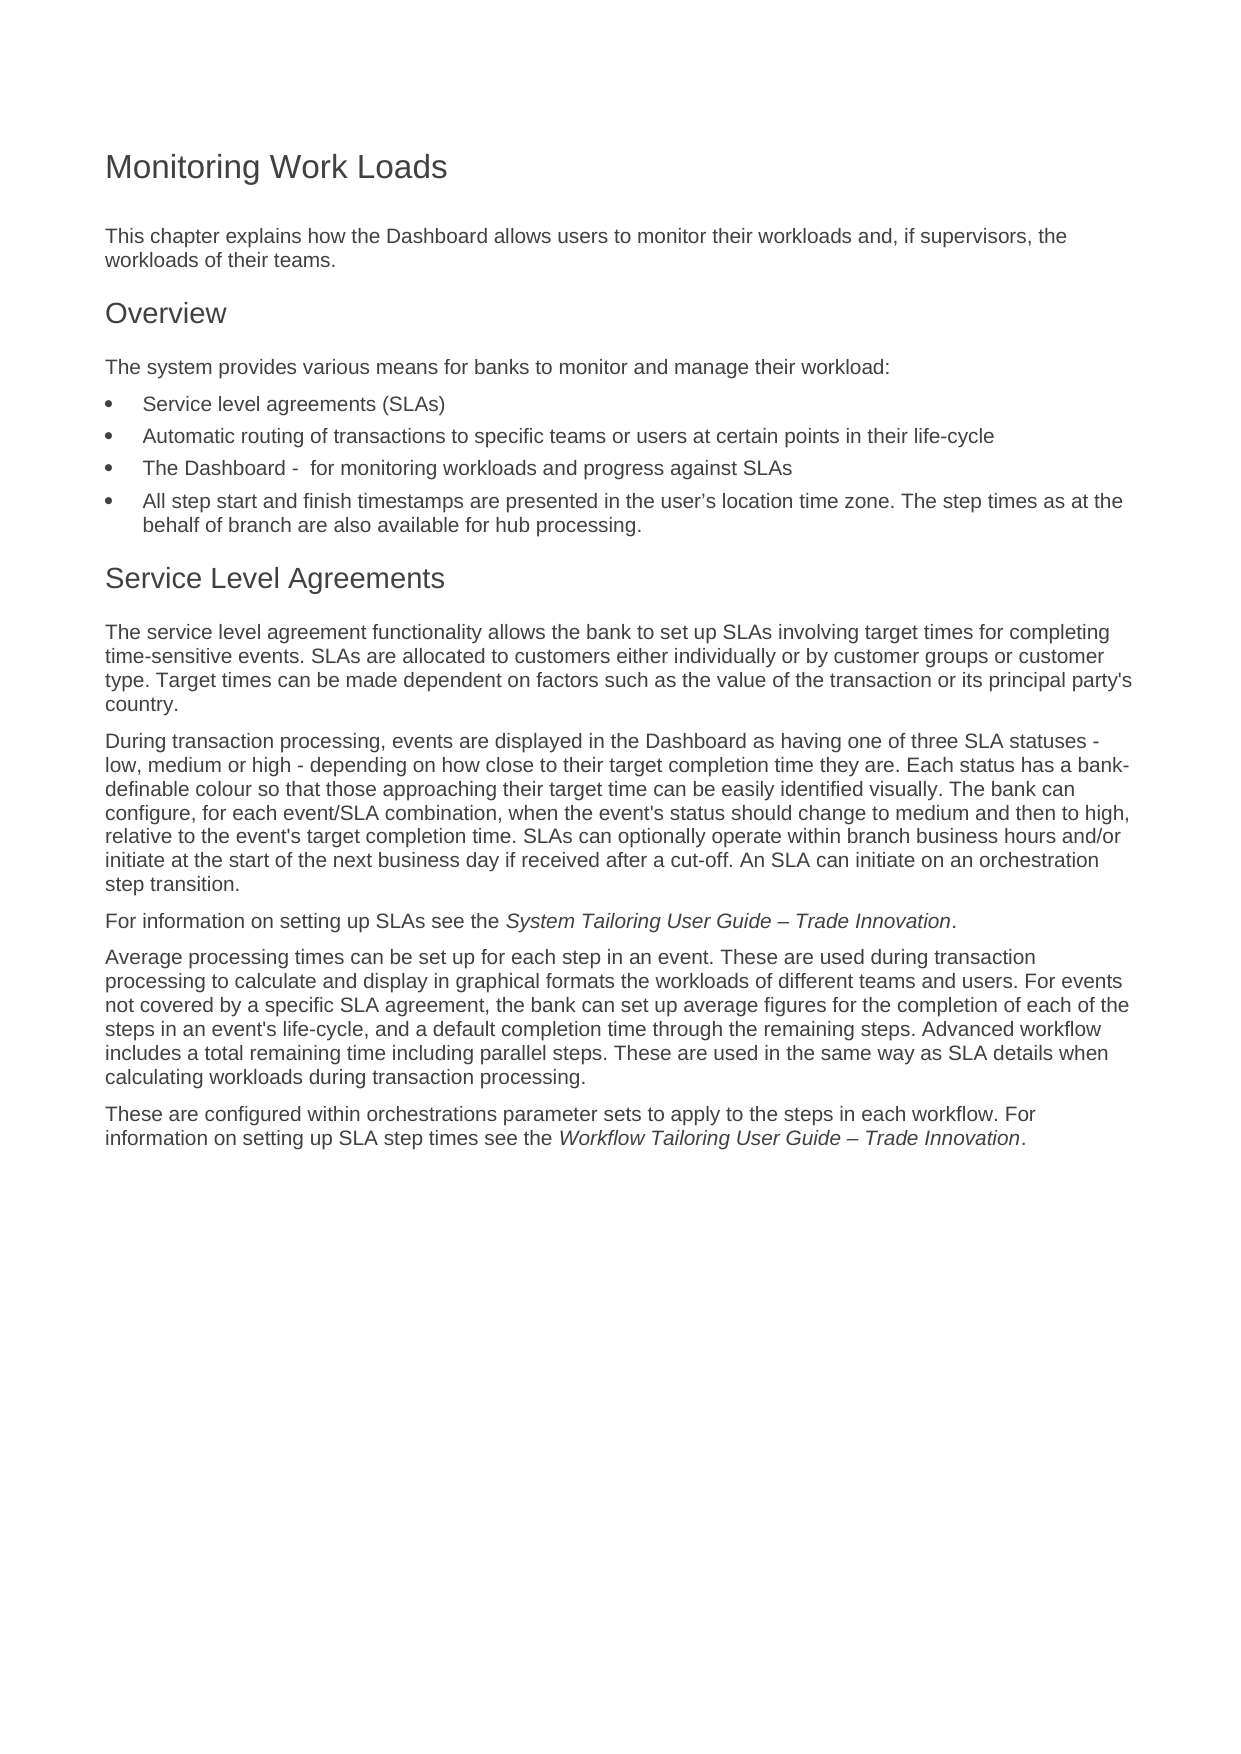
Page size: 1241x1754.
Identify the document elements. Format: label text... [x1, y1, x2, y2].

text Average processing times can be set up for each step in an event. These are used during transaction processing to calculate and display in graphical formats the workloads of different teams and users. For events not covered by a specific SLA agreement, the bank can set up average figures for the completion of each of the steps in an event's life-cycle, and a default completion time through the remaining steps. Advanced workflow includes a total remaining time including parallel steps. These are used in the same way as SLA details when calculating workloads during transaction processing. [105, 945, 1135, 1089]
text These are configured within orchestrations parameter sets to apply to the steps in each workflow. For information on setting up SLA step times see the Workflow Tailoring User Guide – Trade Innovation. [105, 1101, 1135, 1149]
subtitle Monitoring Work Loads [105, 147, 1135, 186]
text This chapter explains how the Dashboard allows users to monitor their workloads and, if supervisors, the workloads of their teams. [105, 223, 1135, 271]
text Service level agreements (SLAs) [105, 391, 1135, 415]
subtitle Service Level Agreements [105, 562, 1135, 595]
text The service level agreement functionality allows the bank to set up SLAs involving target times for completing time-sensitive events. SLAs are allocated to customers either individually or by customer groups or customer type. Target times can be made dependent on factors such as the value of the transaction or its principal party's country. [105, 620, 1135, 716]
text During transaction processing, events are displayed in the Dashboard as having one of three SLA statuses - low, medium or high - depending on how close to their target completion time they are. Each status has a bank-definable colour so that those approaching their target time can be easily identified visually. The bank can configure, for each event/SLA combination, when the event's status should change to medium and then to high, relative to the event's target completion time. SLAs can optionally operate within branch business hours and/or initiate at the start of the next business day if received after a cut-off. An SLA can initiate on an orchestration step transition. [105, 728, 1135, 896]
subtitle Overview [105, 296, 1135, 330]
text The Dashboard - for monitoring workloads and progress against SLAs [105, 456, 1135, 480]
text For information on setting up SLAs see the System Tailoring User Guide – Trade Innovation. [105, 909, 1135, 933]
text All step start and finish timestamps are presented in the user’s location time zone. The step times as at the behalf of branch are also available for hub processing. [105, 488, 1135, 537]
text Automatic routing of transactions to specific teams or users at certain points in their life-cycle [105, 424, 1135, 448]
text The system provides various means for banks to monitor and manage their workload: [105, 355, 1135, 379]
